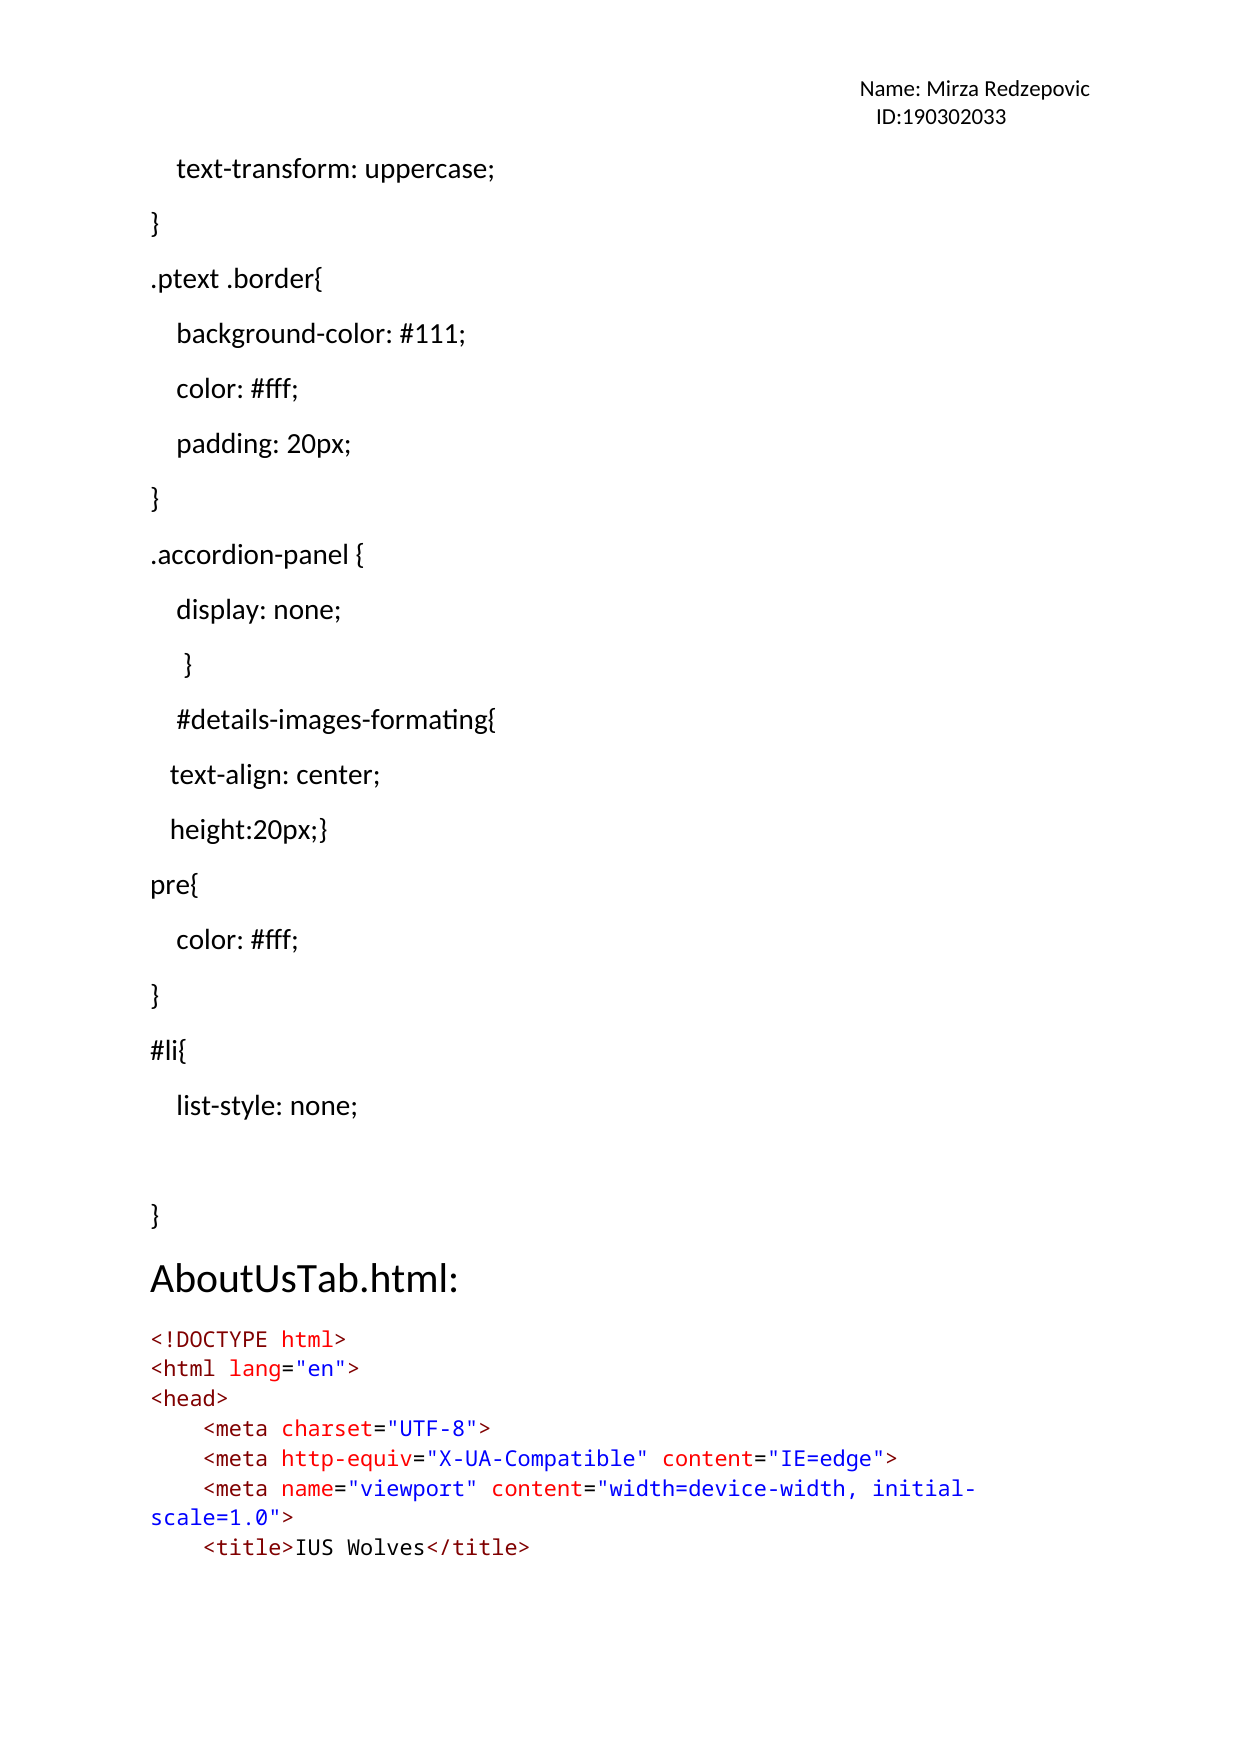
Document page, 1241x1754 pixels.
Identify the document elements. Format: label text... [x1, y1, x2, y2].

text padding: 20px; [150, 426, 1090, 461]
text .ptext .border{ [150, 260, 1090, 296]
text list-style: none; [150, 1087, 1090, 1122]
text <title>IUS Wolves</title> [150, 1532, 1090, 1562]
text <meta name="viewport" content="width=device-width, initial-scale=1.0"> [150, 1473, 1090, 1532]
text <meta http-equiv="X-UA-Compatible" content="IE=edge"> [150, 1443, 1090, 1473]
text <html lang="en"> [150, 1353, 1090, 1383]
text .accordion-panel { [150, 536, 1090, 571]
text text-transform: uppercase; [150, 150, 1090, 186]
text } [150, 977, 1090, 1012]
text text-align: center; [150, 756, 1090, 792]
text color: #fff; [150, 921, 1090, 957]
text } [150, 646, 1090, 682]
text <meta charset="UTF-8"> [150, 1413, 1090, 1443]
text } [150, 481, 1090, 516]
text <head> [150, 1383, 1090, 1413]
text height:20px;} [150, 811, 1090, 847]
text AboutUsTab.html: [150, 1252, 1090, 1303]
text display: none; [150, 591, 1090, 626]
text color: #fff; [150, 370, 1090, 406]
text #li{ [150, 1032, 1090, 1067]
text #details-images-formating{ [150, 701, 1090, 737]
text } [150, 205, 1090, 241]
text <!DOCTYPE html> [150, 1324, 1090, 1353]
text } [150, 1197, 1090, 1233]
text pre{ [150, 866, 1090, 902]
text background-color: #111; [150, 315, 1090, 351]
